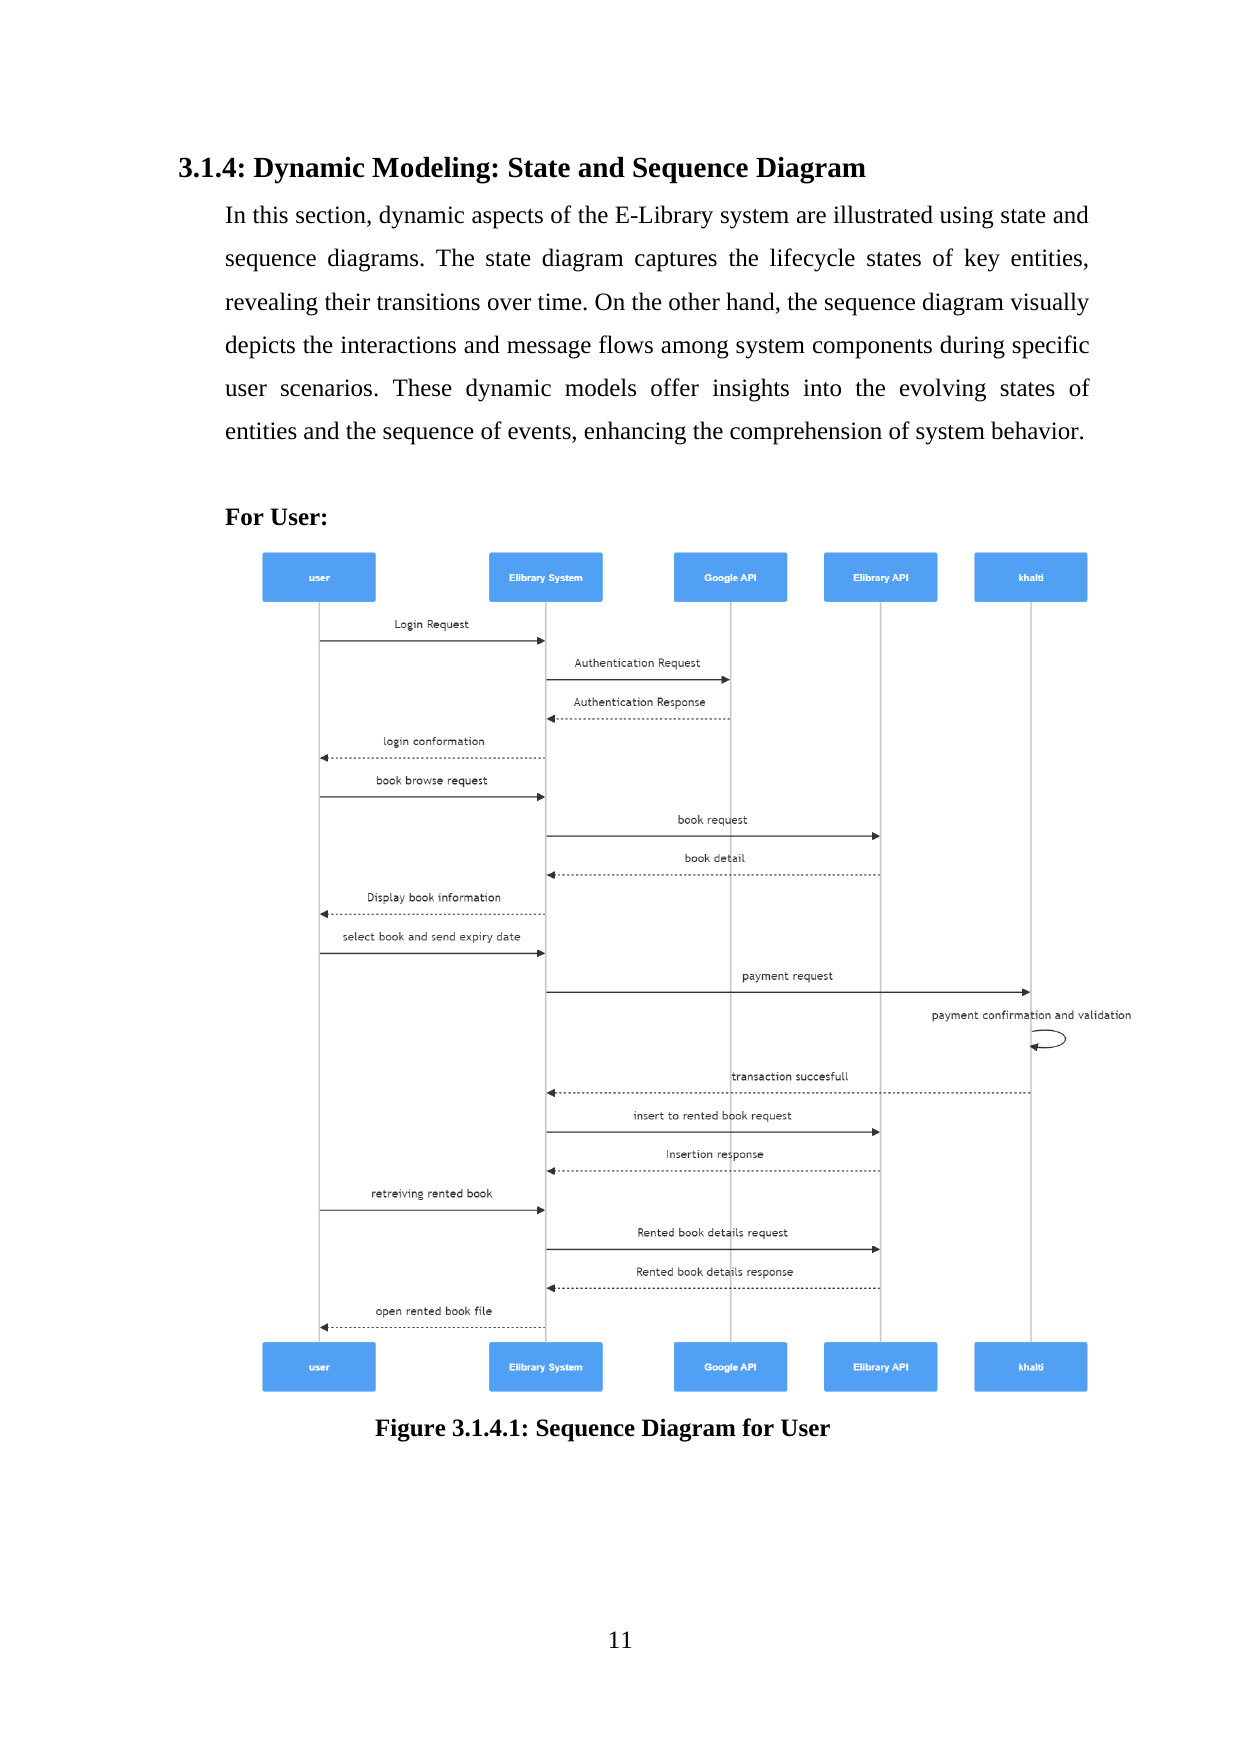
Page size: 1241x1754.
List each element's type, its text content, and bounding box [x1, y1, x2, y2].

text In this section, dynamic aspects of the E-Library system are illustrated using state and sequence diagrams. The state diagram captures the lifecycle states of key entities, revealing their transitions over time. On the other hand, the sequence diagram visually depicts the interactions and message flows among system components during specific user scenarios. These dynamic models offer insights into the evolving states of entities and the sequence of events, enhancing the comprehension of system behavior. [225, 200, 1090, 445]
picture [225, 545, 1166, 1399]
subtitle Dynamic Modeling: State and Sequence Diagram [178, 150, 1090, 183]
text Figure 3.1.4.1: Sequence Diagram for User [225, 1413, 1090, 1442]
text For User: [225, 502, 1090, 531]
